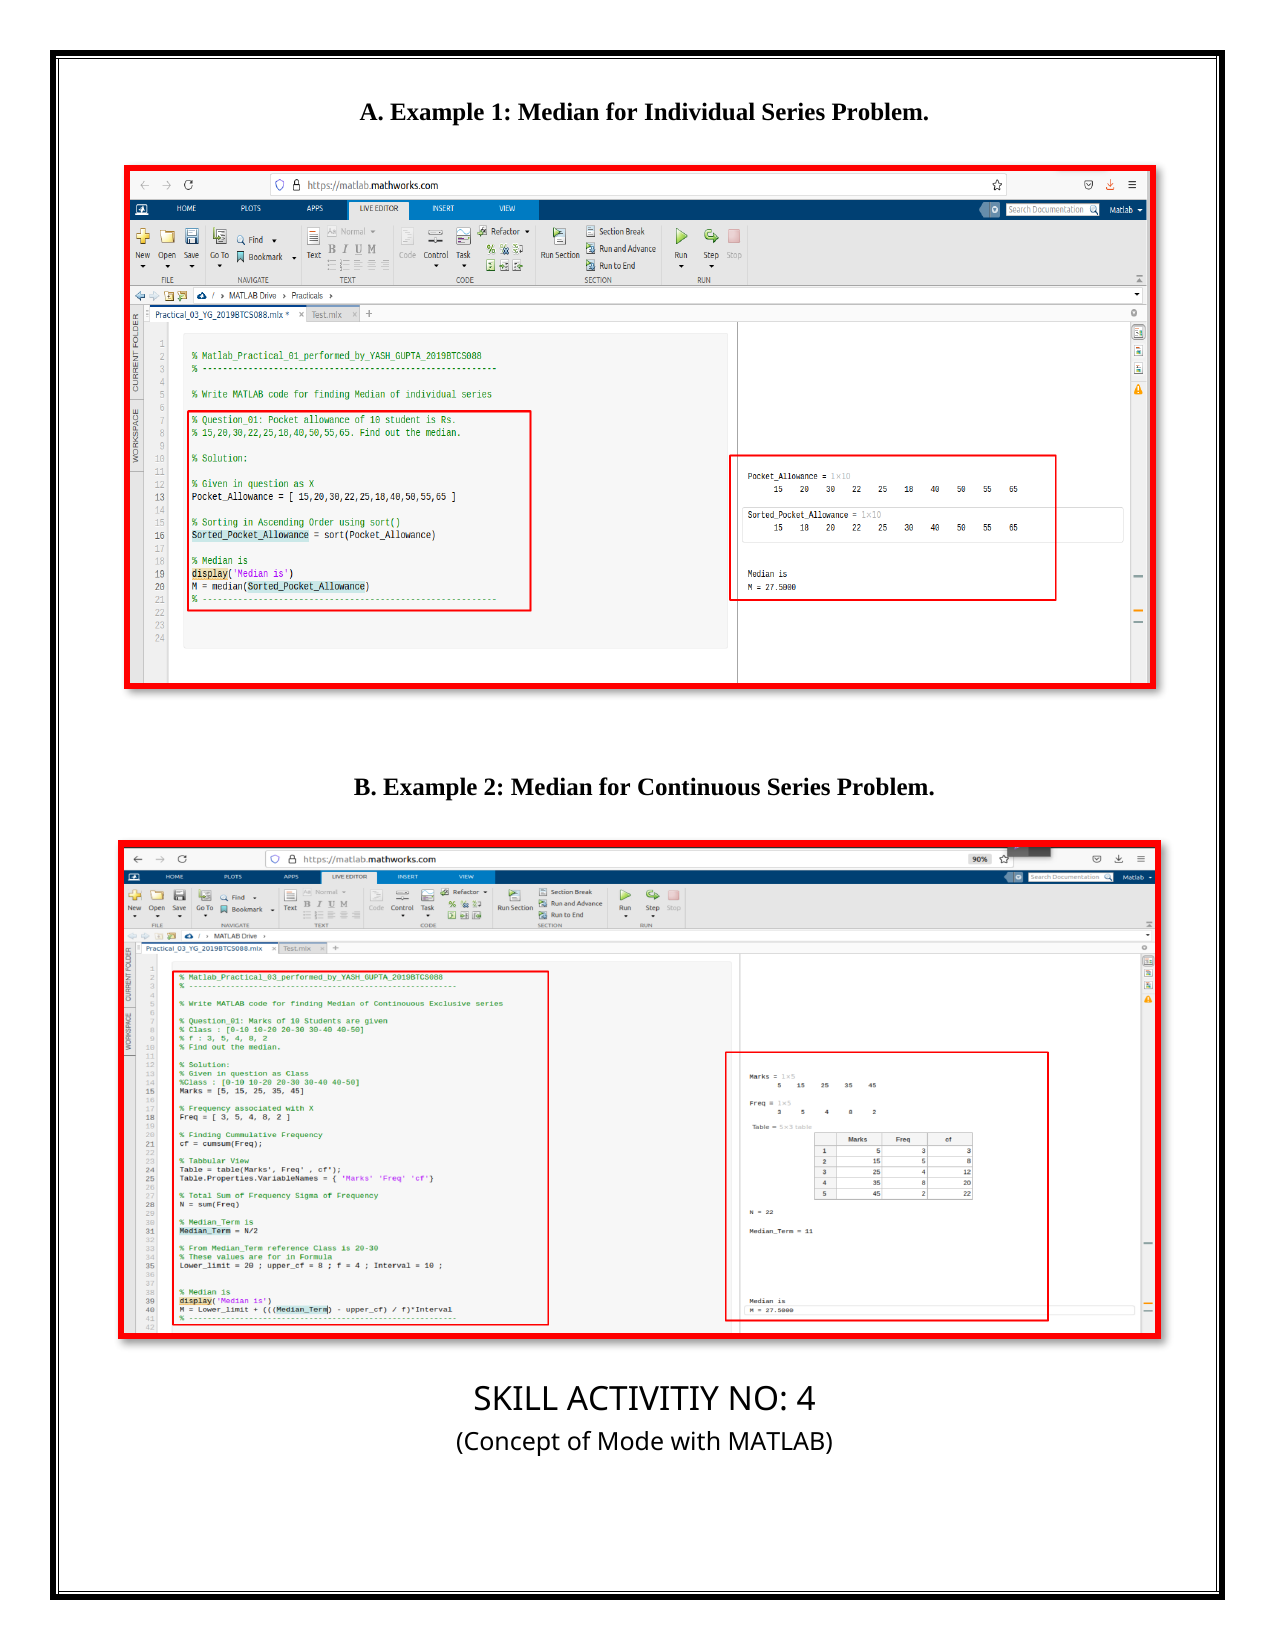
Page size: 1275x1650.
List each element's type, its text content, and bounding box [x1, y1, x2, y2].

picture [124, 847, 1155, 1333]
picture [130, 171, 1150, 683]
text SKILL ACTIVITIY NO: 4 (Concept of Mode with MATLAB) [89, 1375, 1200, 1457]
